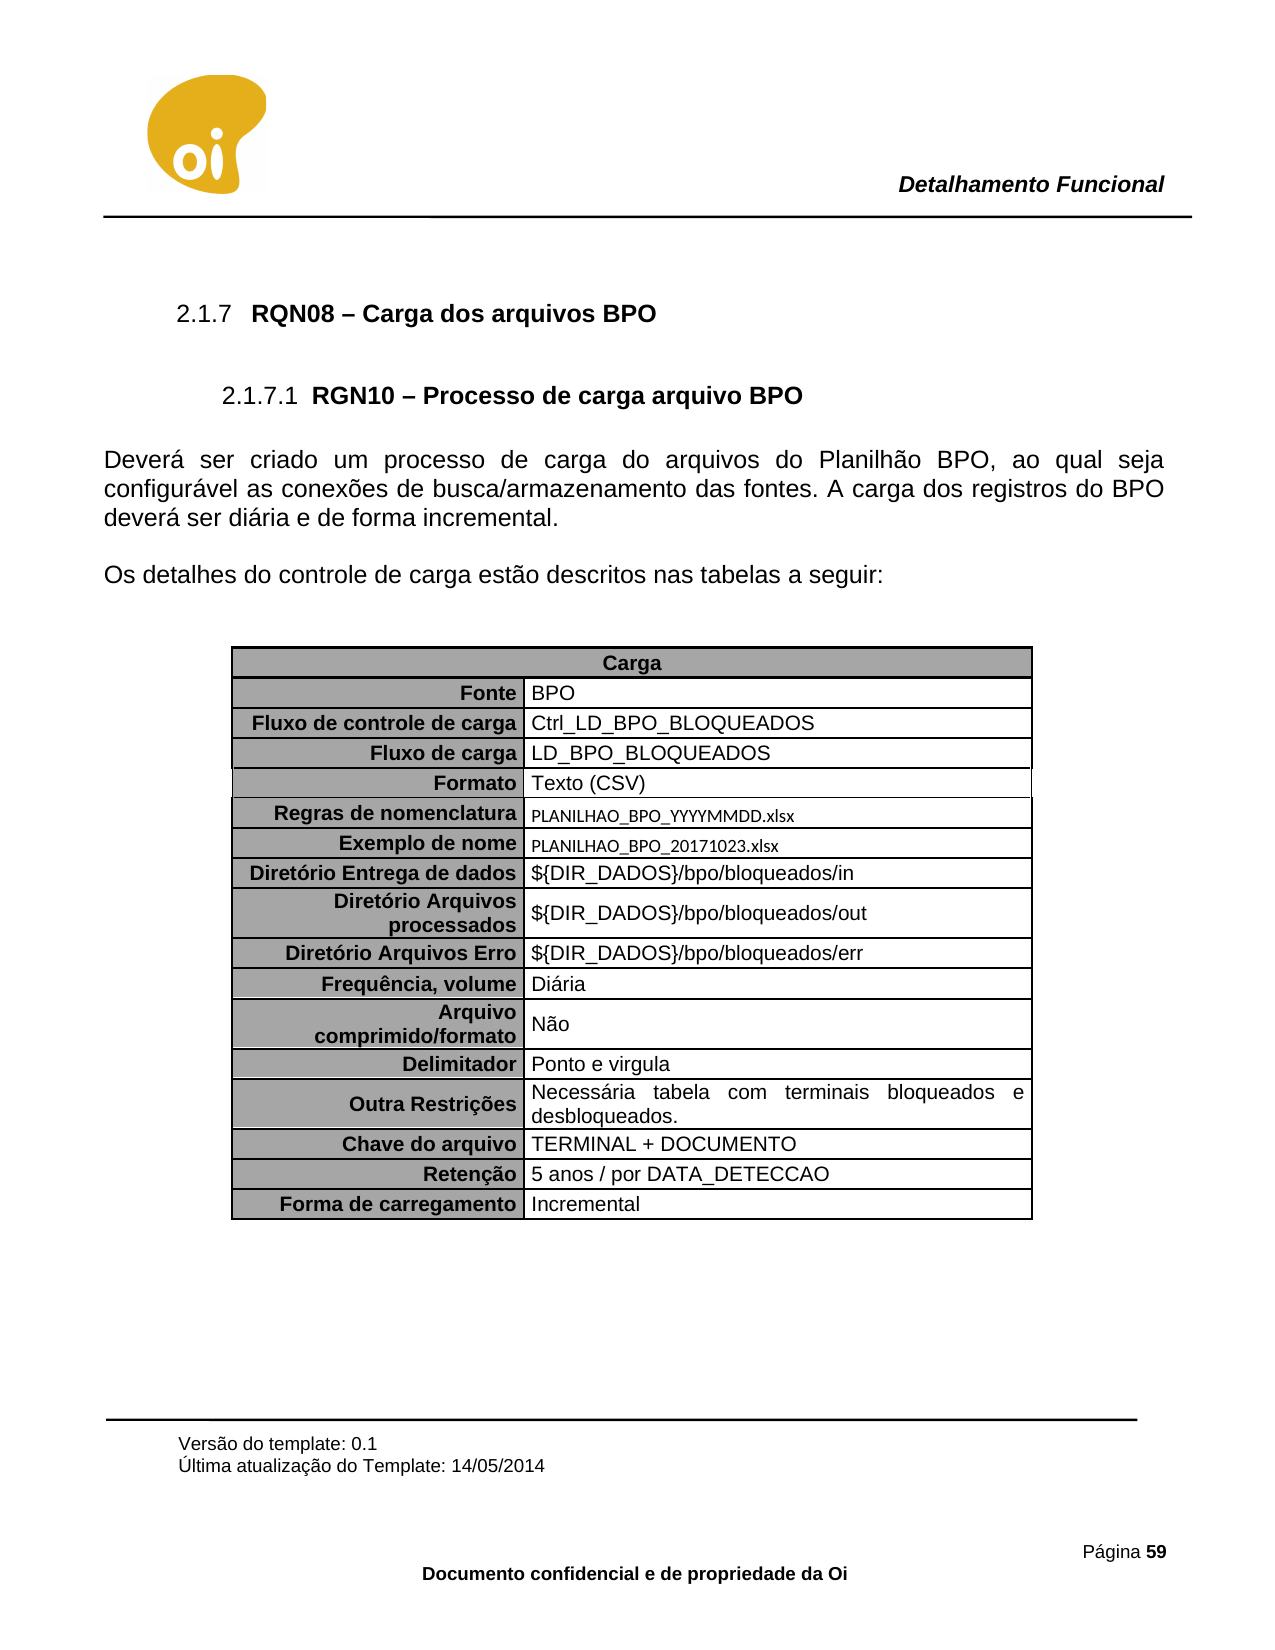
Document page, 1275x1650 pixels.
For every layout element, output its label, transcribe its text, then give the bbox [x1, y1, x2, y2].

text Deverá ser criado um processo de carga do arquivos do Planilhão BPO, ao qual seja configurável as conexões de busca/armazenamento das fontes. A carga dos registros do BPO deverá ser diária e de forma incremental. [103, 445, 1167, 531]
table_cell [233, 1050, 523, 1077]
picture [147, 75, 267, 194]
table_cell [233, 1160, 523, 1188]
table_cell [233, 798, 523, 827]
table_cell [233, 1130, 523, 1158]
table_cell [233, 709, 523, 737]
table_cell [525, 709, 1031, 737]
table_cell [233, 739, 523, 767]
subtitle RGN10 – Processo de carga arquivo BPO [222, 381, 1167, 410]
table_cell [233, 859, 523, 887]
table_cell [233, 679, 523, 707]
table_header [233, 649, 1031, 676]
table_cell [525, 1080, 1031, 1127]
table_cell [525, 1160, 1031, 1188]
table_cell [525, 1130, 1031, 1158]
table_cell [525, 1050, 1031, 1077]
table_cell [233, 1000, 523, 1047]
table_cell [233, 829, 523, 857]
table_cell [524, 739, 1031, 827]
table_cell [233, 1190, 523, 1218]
subtitle RQN08 – Carga dos arquivos BPO [176, 299, 1167, 328]
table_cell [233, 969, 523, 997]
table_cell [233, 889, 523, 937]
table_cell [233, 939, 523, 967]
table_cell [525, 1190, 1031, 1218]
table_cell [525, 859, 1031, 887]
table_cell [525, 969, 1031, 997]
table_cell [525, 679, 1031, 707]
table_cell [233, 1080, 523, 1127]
text Os detalhes do controle de carga estão descritos nas tabelas a seguir: [103, 560, 1167, 589]
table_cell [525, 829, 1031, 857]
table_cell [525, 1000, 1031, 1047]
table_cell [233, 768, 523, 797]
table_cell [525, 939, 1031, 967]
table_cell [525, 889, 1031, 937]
